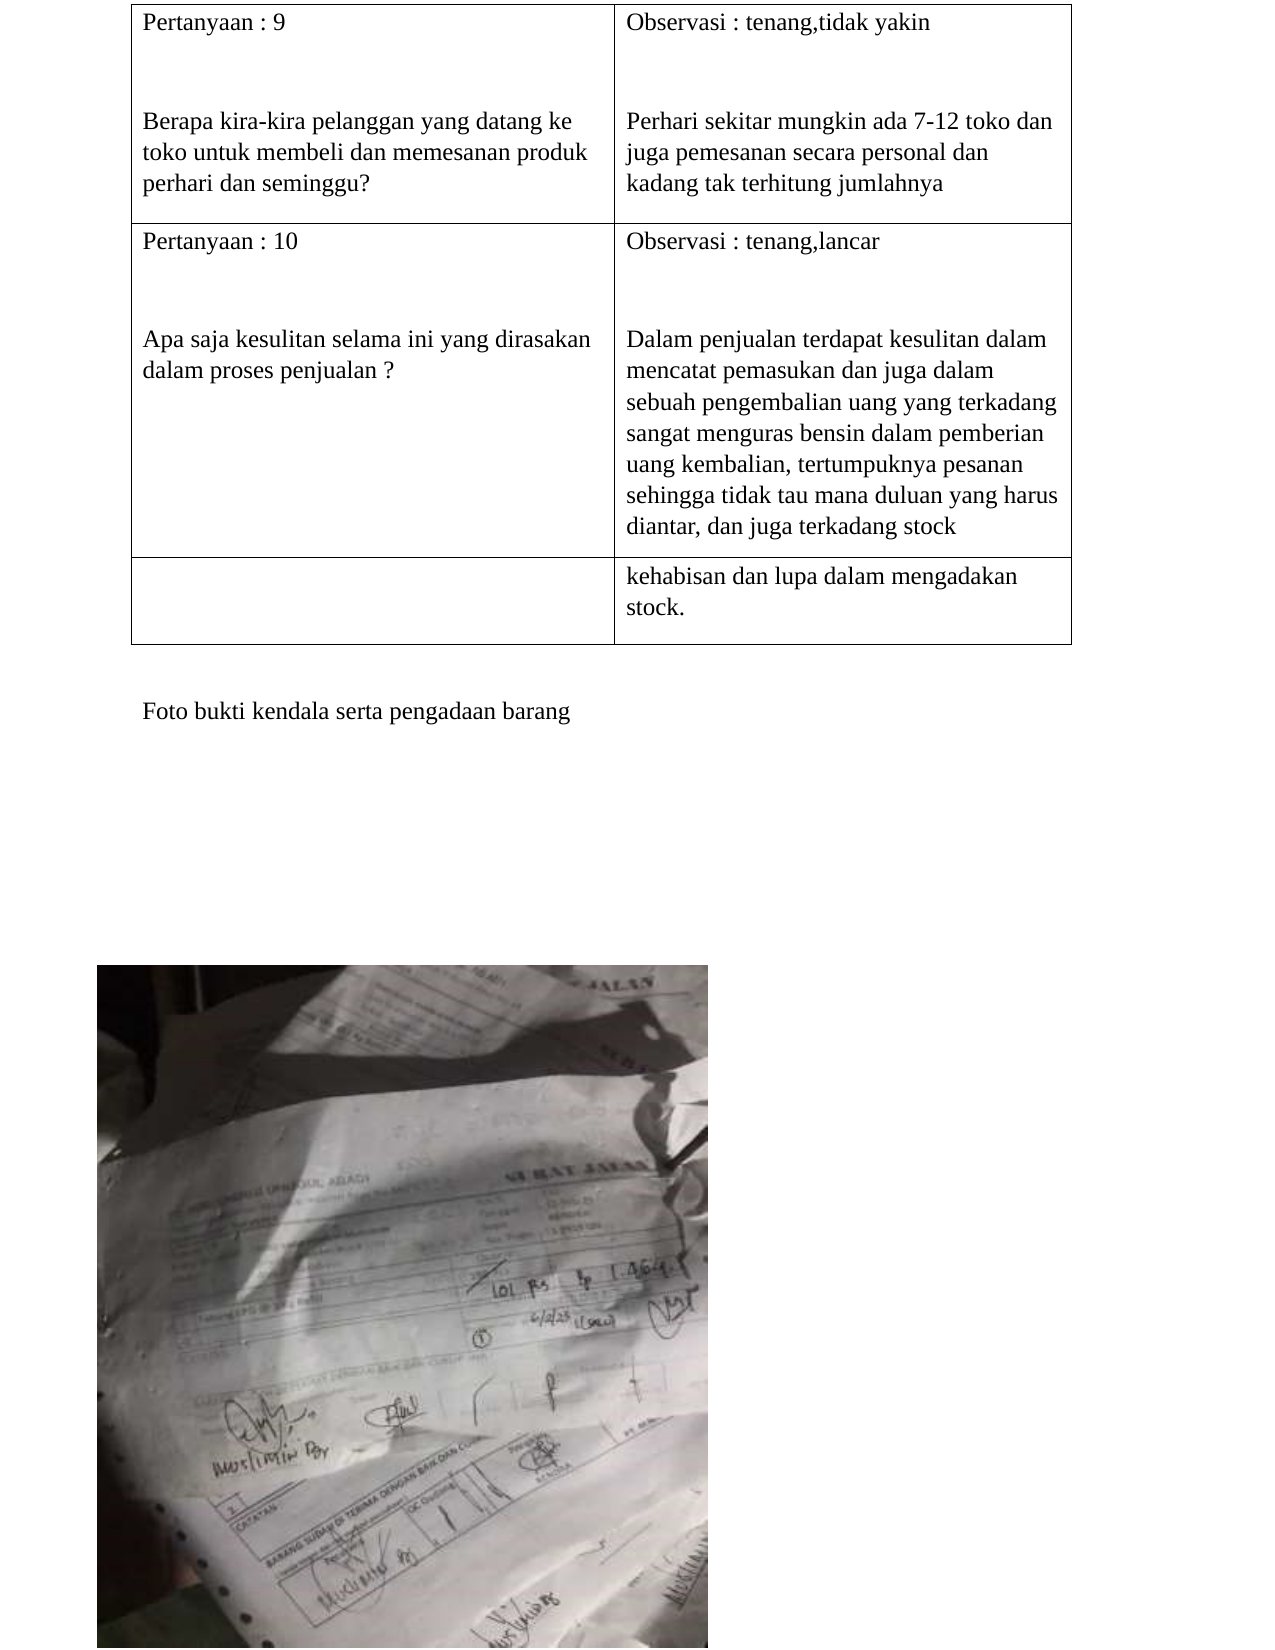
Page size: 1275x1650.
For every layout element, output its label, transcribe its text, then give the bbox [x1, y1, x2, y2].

table_cell [132, 558, 614, 643]
table_header Observasi : tenang,tidak yakin Perhari sekitar mungkin ada 7-12 toko dan juga pemesanan secara personal dan kadang tak terhitung jumlahnya [615, 5, 1071, 223]
table_cell Observasi : tenang,lancar Dalam penjualan terdapat kesulitan dalam mencatat pemasukan dan juga dalam sebuah pengembalian uang yang terkadang sangat menguras bensin dalam pemberian uang kembalian, tertumpuknya pesanan sehingga tidak tau mana duluan yang harus diantar, dan juga terkadang stock [615, 224, 1071, 557]
text Foto bukti kendala serta pengadaan barang [142, 696, 1097, 725]
picture [97, 965, 708, 1648]
table_cell Pertanyaan : 10 Apa saja kesulitan selama ini yang dirasakan dalam proses penjualan ? [132, 224, 614, 557]
table_cell kehabisan dan lupa dalam mengadakan stock. [615, 558, 1071, 643]
table_header Pertanyaan : 9 Berapa kira-kira pelanggan yang datang ke toko untuk membeli dan memesanan produk perhari dan seminggu? [132, 5, 614, 223]
